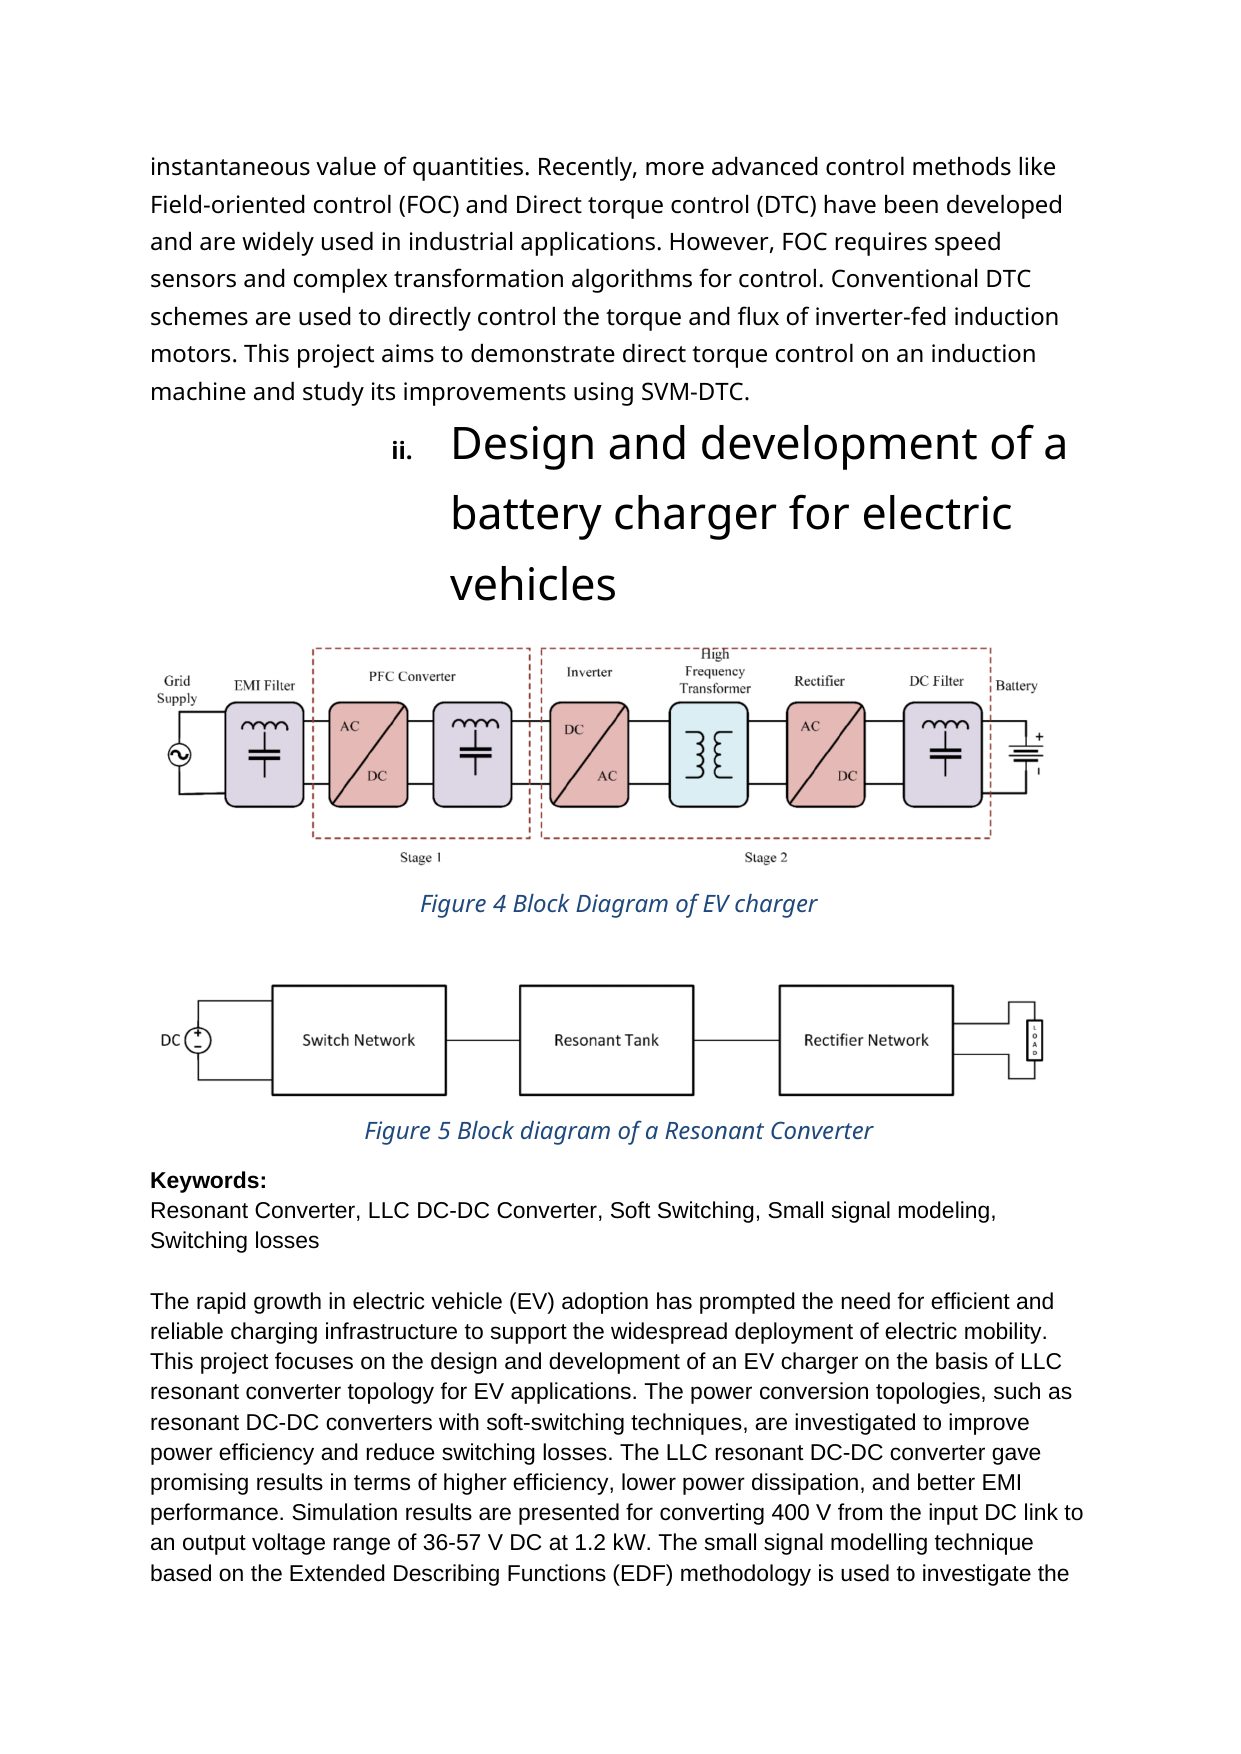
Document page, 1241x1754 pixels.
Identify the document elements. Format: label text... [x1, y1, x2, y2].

text Figure 5 Block diagram of a Resonant Converter [150, 1113, 1090, 1146]
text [150, 1288, 1090, 1586]
text Keywords: [150, 1167, 1090, 1193]
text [150, 150, 1090, 407]
picture [150, 622, 1053, 884]
text Resonant Converter, LLC DC-DC Converter, Soft Switching, Small signal modeling, Switching losses [150, 1197, 1090, 1254]
list Design and development of a battery charger for electric vehicles [412, 412, 1090, 613]
picture [150, 971, 1053, 1110]
text Figure 4 Block Diagram of EV charger [150, 887, 1090, 920]
